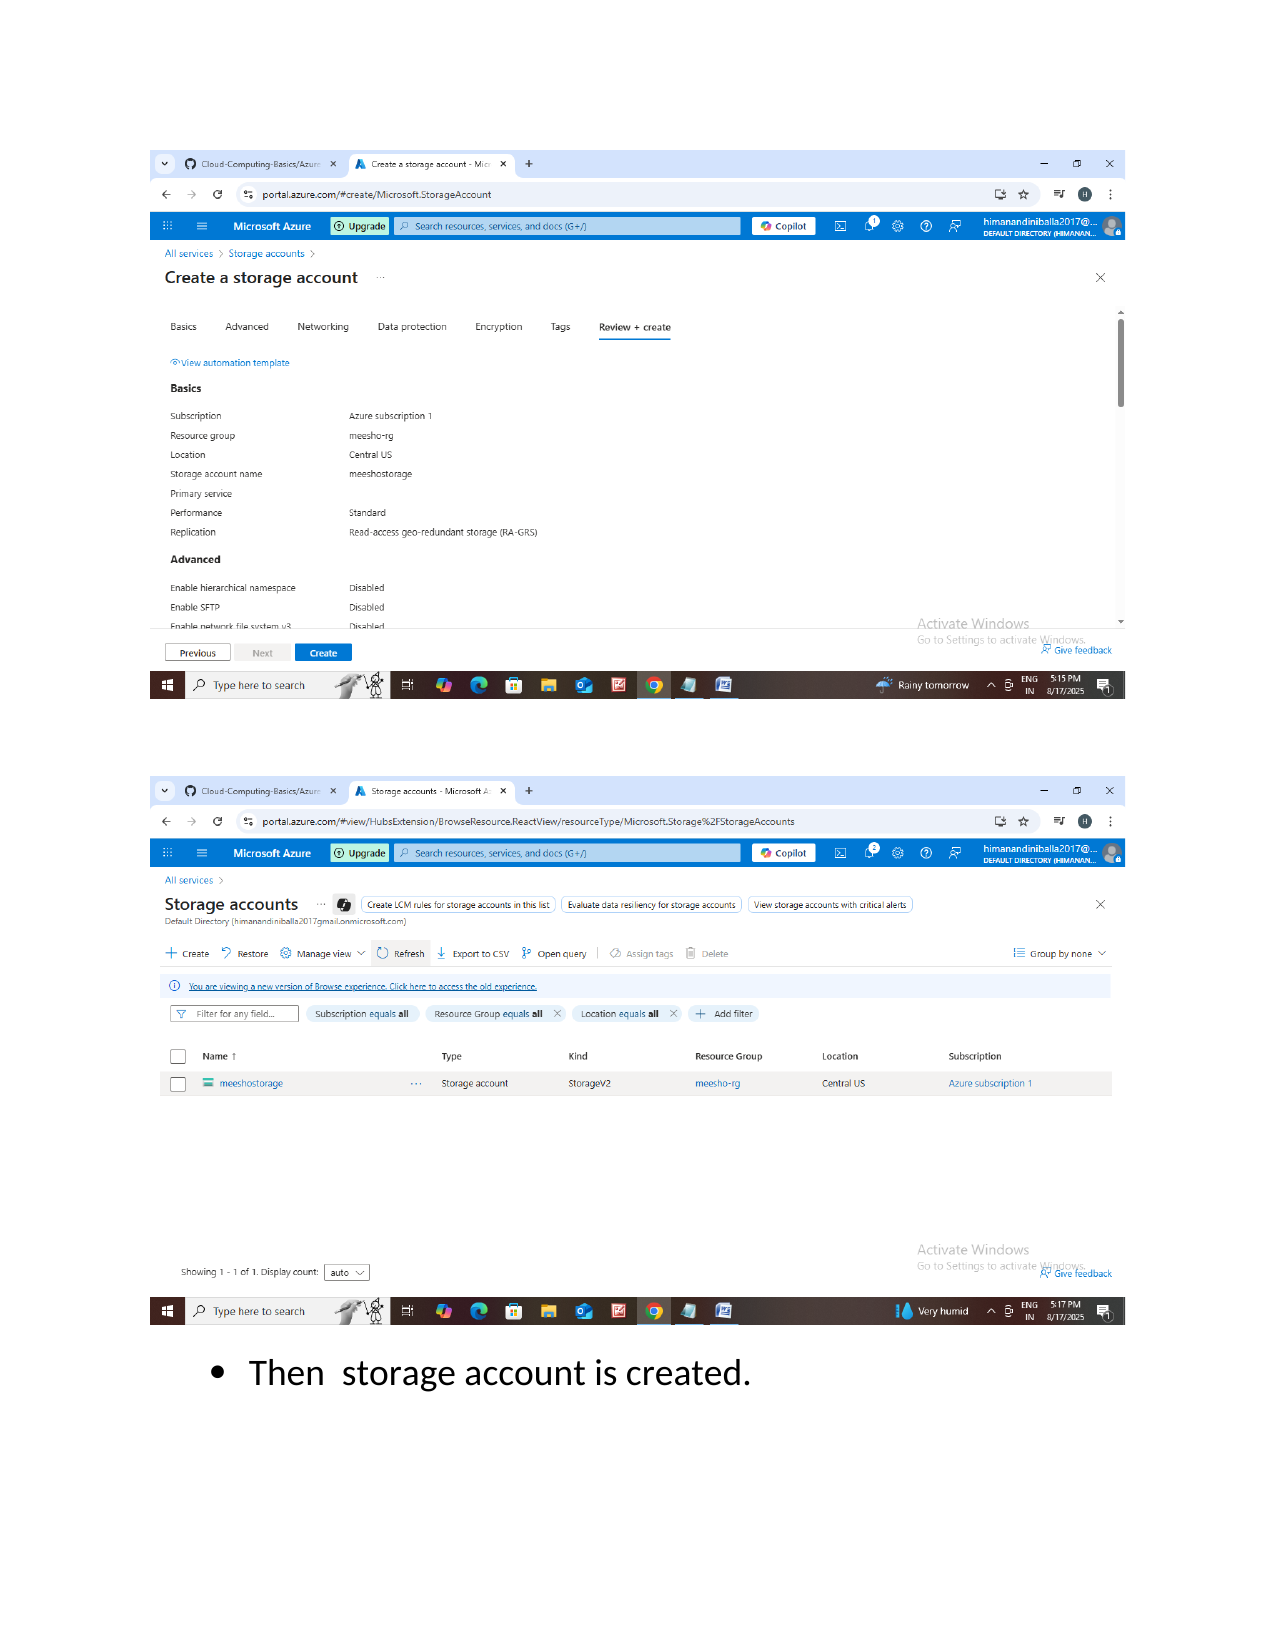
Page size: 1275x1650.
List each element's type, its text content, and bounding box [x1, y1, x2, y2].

list Then storage account is created. [211, 1349, 1125, 1395]
picture [150, 776, 1125, 1325]
picture [150, 150, 1125, 699]
